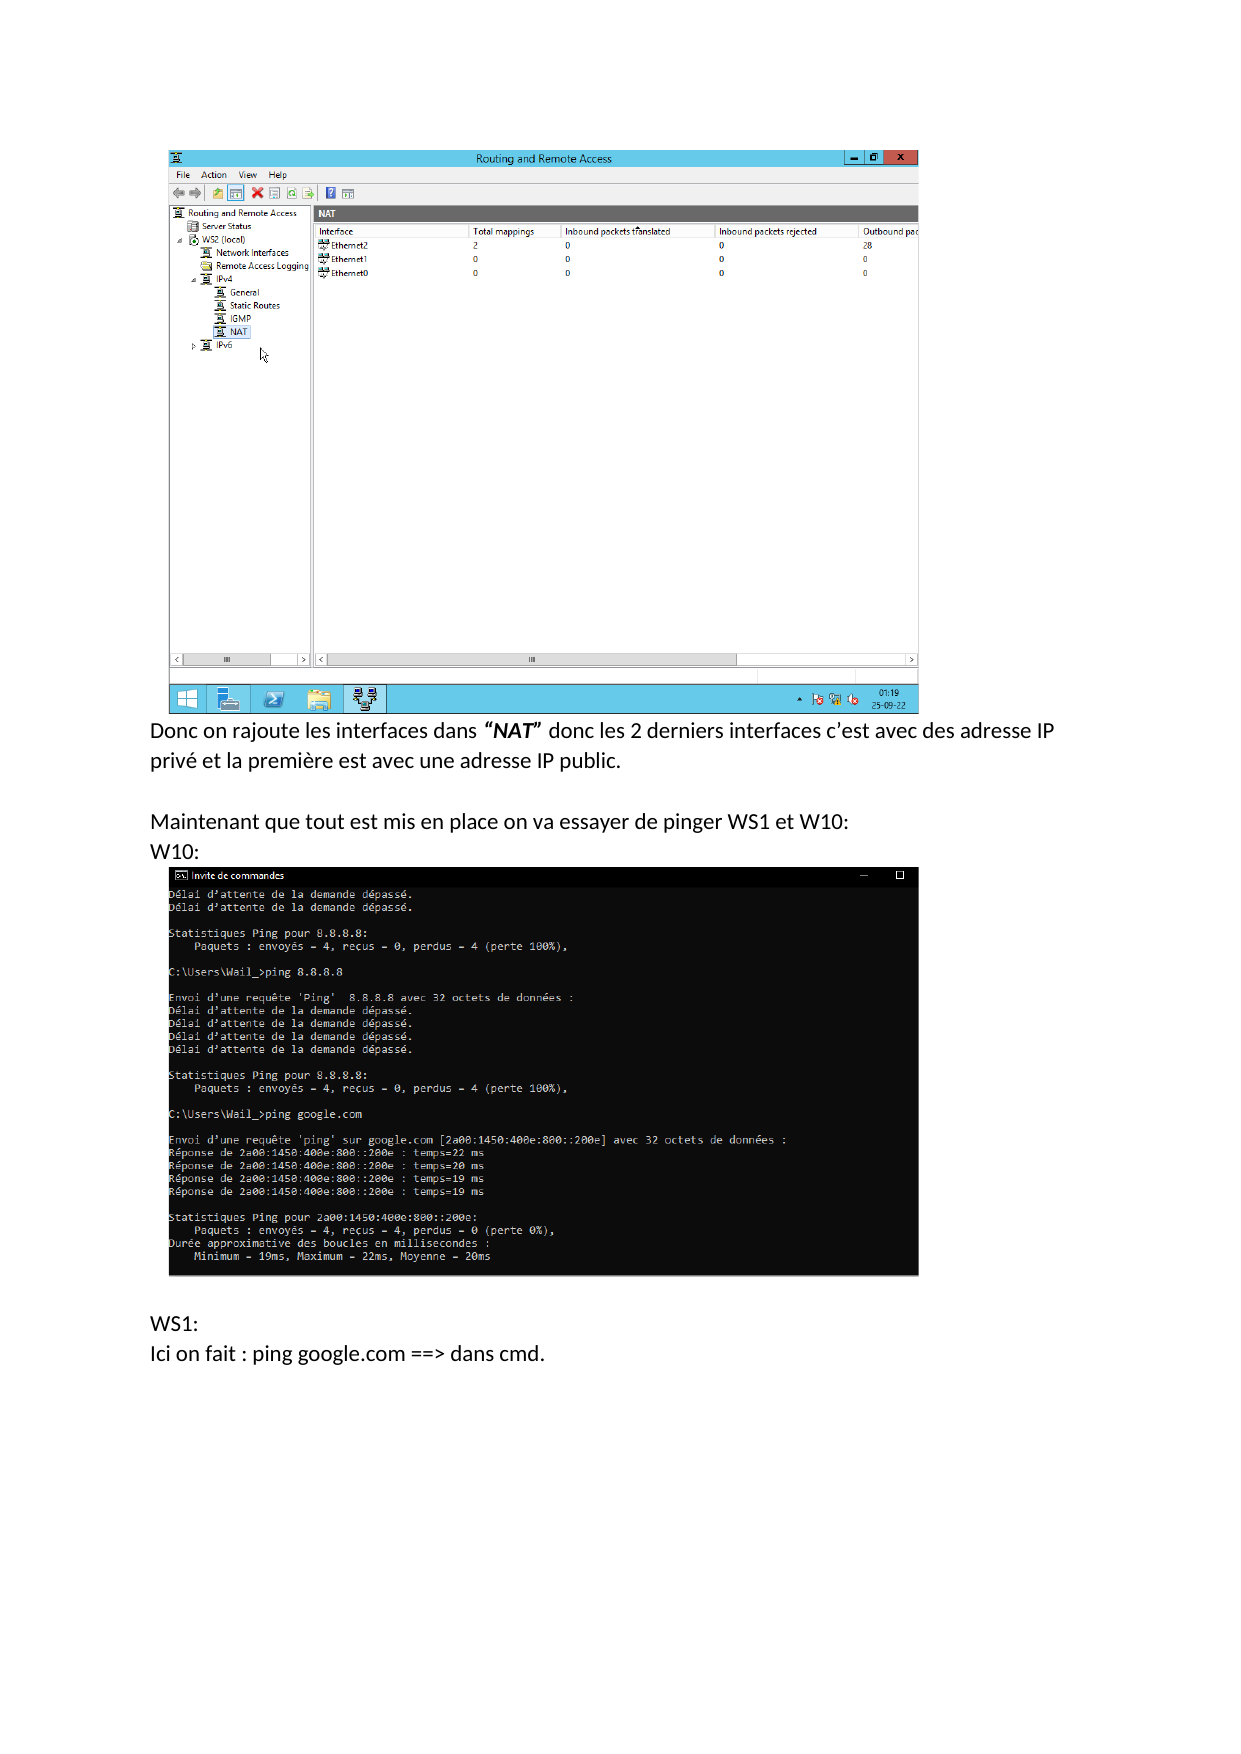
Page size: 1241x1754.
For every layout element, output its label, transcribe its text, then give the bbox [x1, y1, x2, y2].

text W10: [150, 837, 1090, 865]
text Maintenant que tout est mis en place on va essayer de pinger WS1 et W10: [150, 807, 1090, 835]
text Ici on fait : ping google.com ==> dans cmd. [150, 1339, 1090, 1367]
text Donc on rajoute les interfaces dans “NAT” donc les 2 derniers interfaces c’est avec des adresse IP privé et la première est avec une adresse IP public. [150, 716, 1090, 774]
text WS1: [150, 1309, 1090, 1337]
